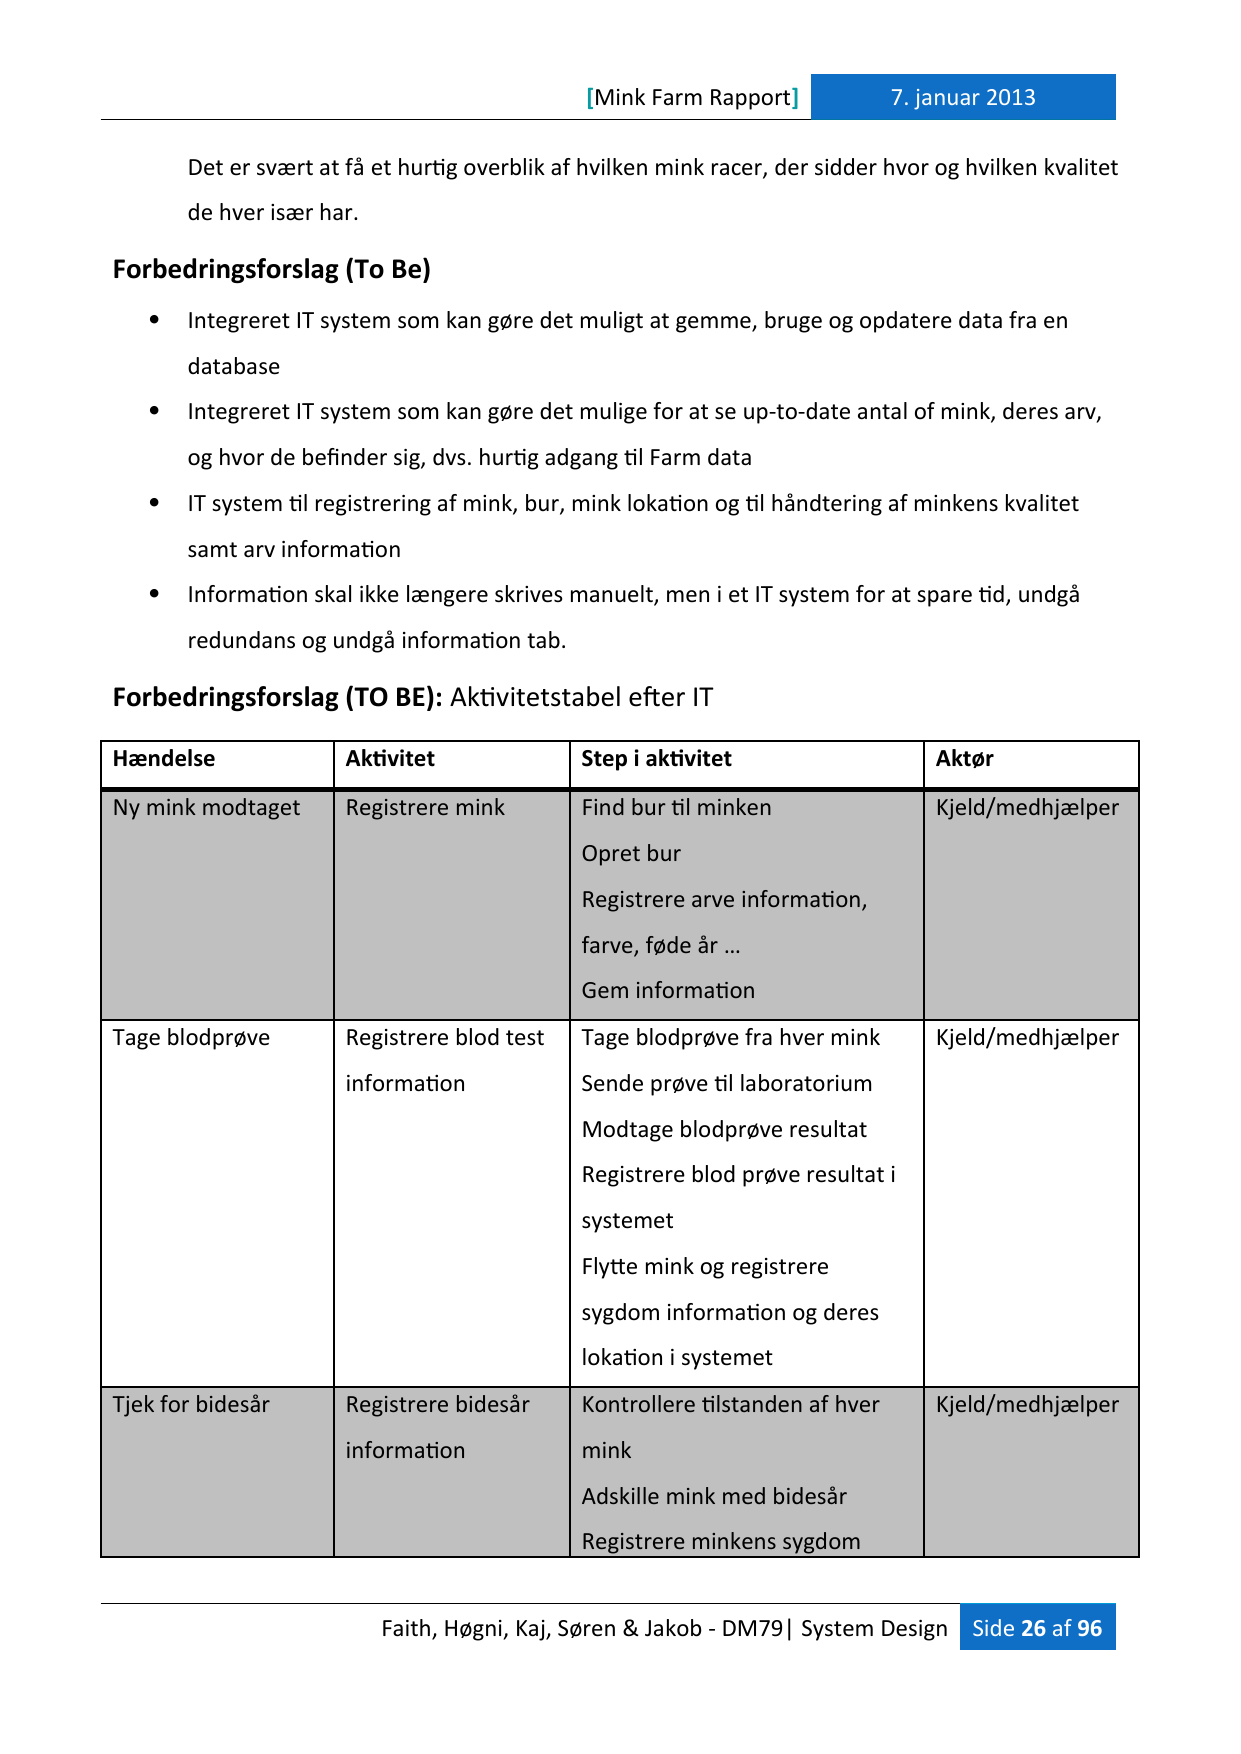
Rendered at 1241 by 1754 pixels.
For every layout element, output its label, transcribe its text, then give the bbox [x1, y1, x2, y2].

table_header Aktivitet [335, 742, 569, 787]
list Det er svært at få et hurtig overblik af hvilken mink racer, der sidder hvor og hvilken kvalitet de hver især har. [187, 151, 1128, 227]
list Information skal ikke længere skrives manuelt, men i et IT system for at spare tid, undgå redundans og undgå information tab. [150, 578, 1128, 655]
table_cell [335, 1388, 569, 1556]
table_cell Kjeld/medhjælper [925, 1021, 1138, 1386]
list Integreret IT system som kan gøre det muligt at gemme, bruge og opdatere data fra en database [150, 304, 1128, 380]
table_cell Kjeld/medhjælper [925, 1388, 1138, 1556]
table_cell Tage blodprøve [102, 1021, 333, 1386]
table_header Aktør [925, 742, 1138, 787]
table_cell Find bur til minken Opret bur Registrere arve information, farve, føde år … Gem information [571, 792, 923, 1019]
table_cell Registrere mink [335, 792, 569, 1019]
table_header Hændelse [102, 742, 333, 787]
text Forbedringsforslag (To Be) [112, 251, 1128, 286]
list Integreret IT system som kan gøre det mulige for at se up-to-date antal of mink, deres arv, og hvor de befinder sig, dvs. hurtig adgang til Farm data [150, 396, 1128, 472]
table_cell Tjek for bidesår [102, 1388, 333, 1556]
table_cell Registrere blod test information [335, 1021, 569, 1386]
text Forbedringsforslag (TO BE): Aktivitetstabel efter IT [112, 678, 1128, 714]
table_cell Kjeld/medhjælper [925, 792, 1138, 1019]
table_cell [571, 1388, 923, 1556]
table_cell Tage blodprøve fra hver mink Sende prøve til laboratorium Modtage blodprøve resultat Registrere blod prøve resultat i systemet Flytte mink og registrere sygdom information og deres lokation i systemet [571, 1021, 923, 1386]
table_header Step i aktivitet [571, 742, 923, 787]
list IT system til registrering af mink, bur, mink lokation og til håndtering af minkens kvalitet samt arv information [150, 487, 1128, 563]
table_cell Ny mink modtaget [102, 792, 333, 1019]
